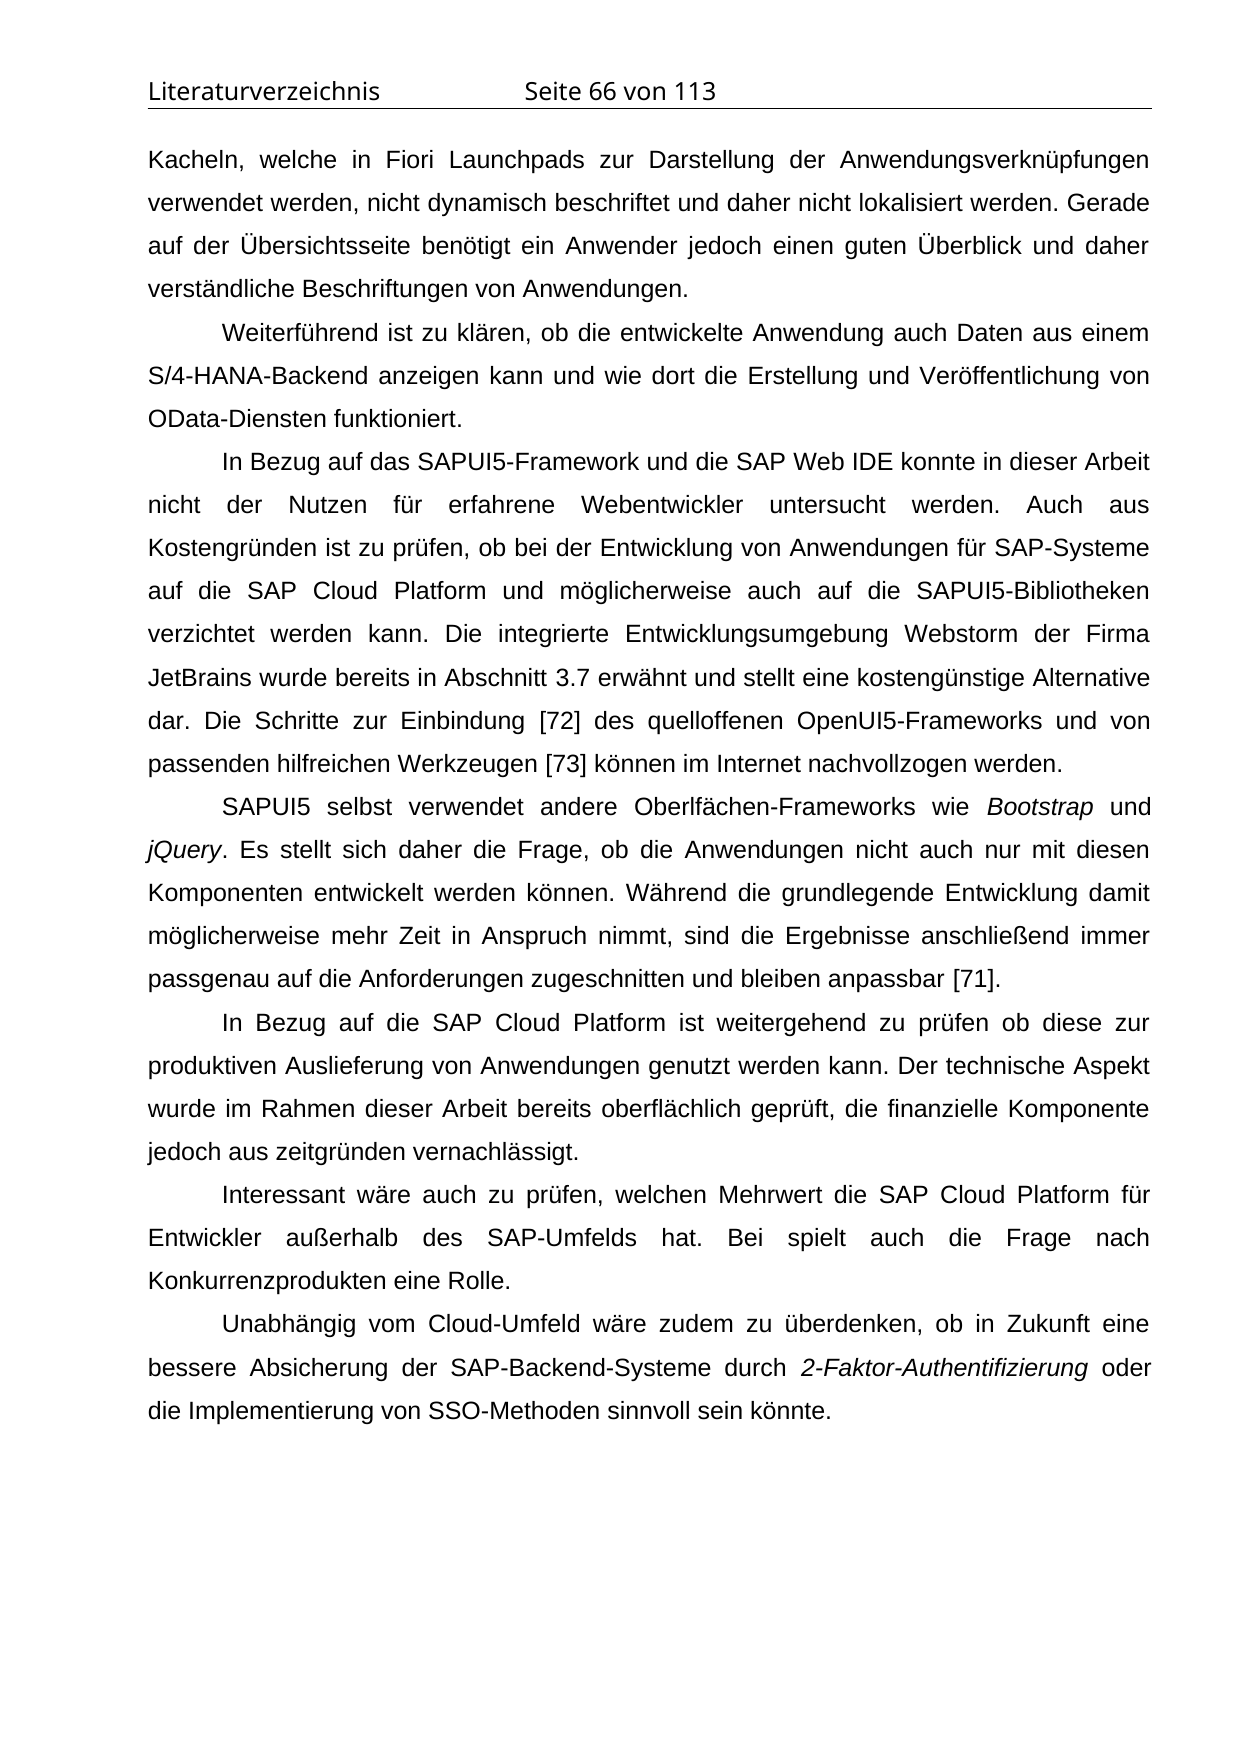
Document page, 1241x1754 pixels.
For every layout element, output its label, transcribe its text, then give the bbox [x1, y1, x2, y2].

text Weiterführend ist zu klären, ob die entwickelte Anwendung auch Daten aus einem S/4-HANA-Backend anzeigen kann und wie dort die Erstellung und Veröffentlichung von OData-Diensten funktioniert. [148, 318, 1152, 433]
text SAPUI5 selbst verwendet andere Oberlfächen-Frameworks wie Bootstrap und jQuery. Es stellt sich daher die Frage, ob die Anwendungen nicht auch nur mit diesen Komponenten entwickelt werden können. Während die grundlegende Entwicklung damit möglicherweise mehr Zeit in Anspruch nimmt, sind die Ergebnisse anschließend immer passgenau auf die Anforderungen zugeschnitten und bleiben anpassbar . [148, 792, 1152, 993]
text Unabhängig vom Cloud-Umfeld wäre zudem zu überdenken, ob in Zukunft eine bessere Absicherung der SAP-Backend-Systeme durch 2-Faktor-Authentifizierung oder die Implementierung von SSO-Methoden sinnvoll sein könnte. [148, 1309, 1152, 1424]
text In Bezug auf die SAP Cloud Platform ist weitergehend zu prüfen ob diese zur produktiven Auslieferung von Anwendungen genutzt werden kann. Der technische Aspekt wurde im Rahmen dieser Arbeit bereits oberflächlich geprüft, die finanzielle Komponente jedoch aus zeitgründen vernachlässigt. [148, 1008, 1152, 1166]
text In Bezug auf das SAPUI5-Framework und die SAP Web IDE konnte in dieser Arbeit nicht der Nutzen für erfahrene Webentwickler untersucht werden. Auch aus Kostengründen ist zu prüfen, ob bei der Entwicklung von Anwendungen für SAP-Systeme auf die SAP Cloud Platform und möglicherweise auch auf die SAPUI5-Bibliotheken verzichtet werden kann. Die integrierte Entwicklungsumgebung Webstorm der Firma JetBrains wurde bereits in Abschnitt 3.7 erwähnt und stellt eine kostengünstige Alternative dar. Die Schritte zur Einbindung des quelloffenen OpenUI5-Frameworks und von passenden hilfreichen Werkzeugen können im Internet nachvollzogen werden. [148, 447, 1152, 778]
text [148, 145, 1152, 303]
text Interessant wäre auch zu prüfen, welchen Mehrwert die SAP Cloud Platform für Entwickler außerhalb des SAP-Umfelds hat. Bei spielt auch die Frage nach Konkurrenzprodukten eine Rolle. [148, 1180, 1152, 1295]
